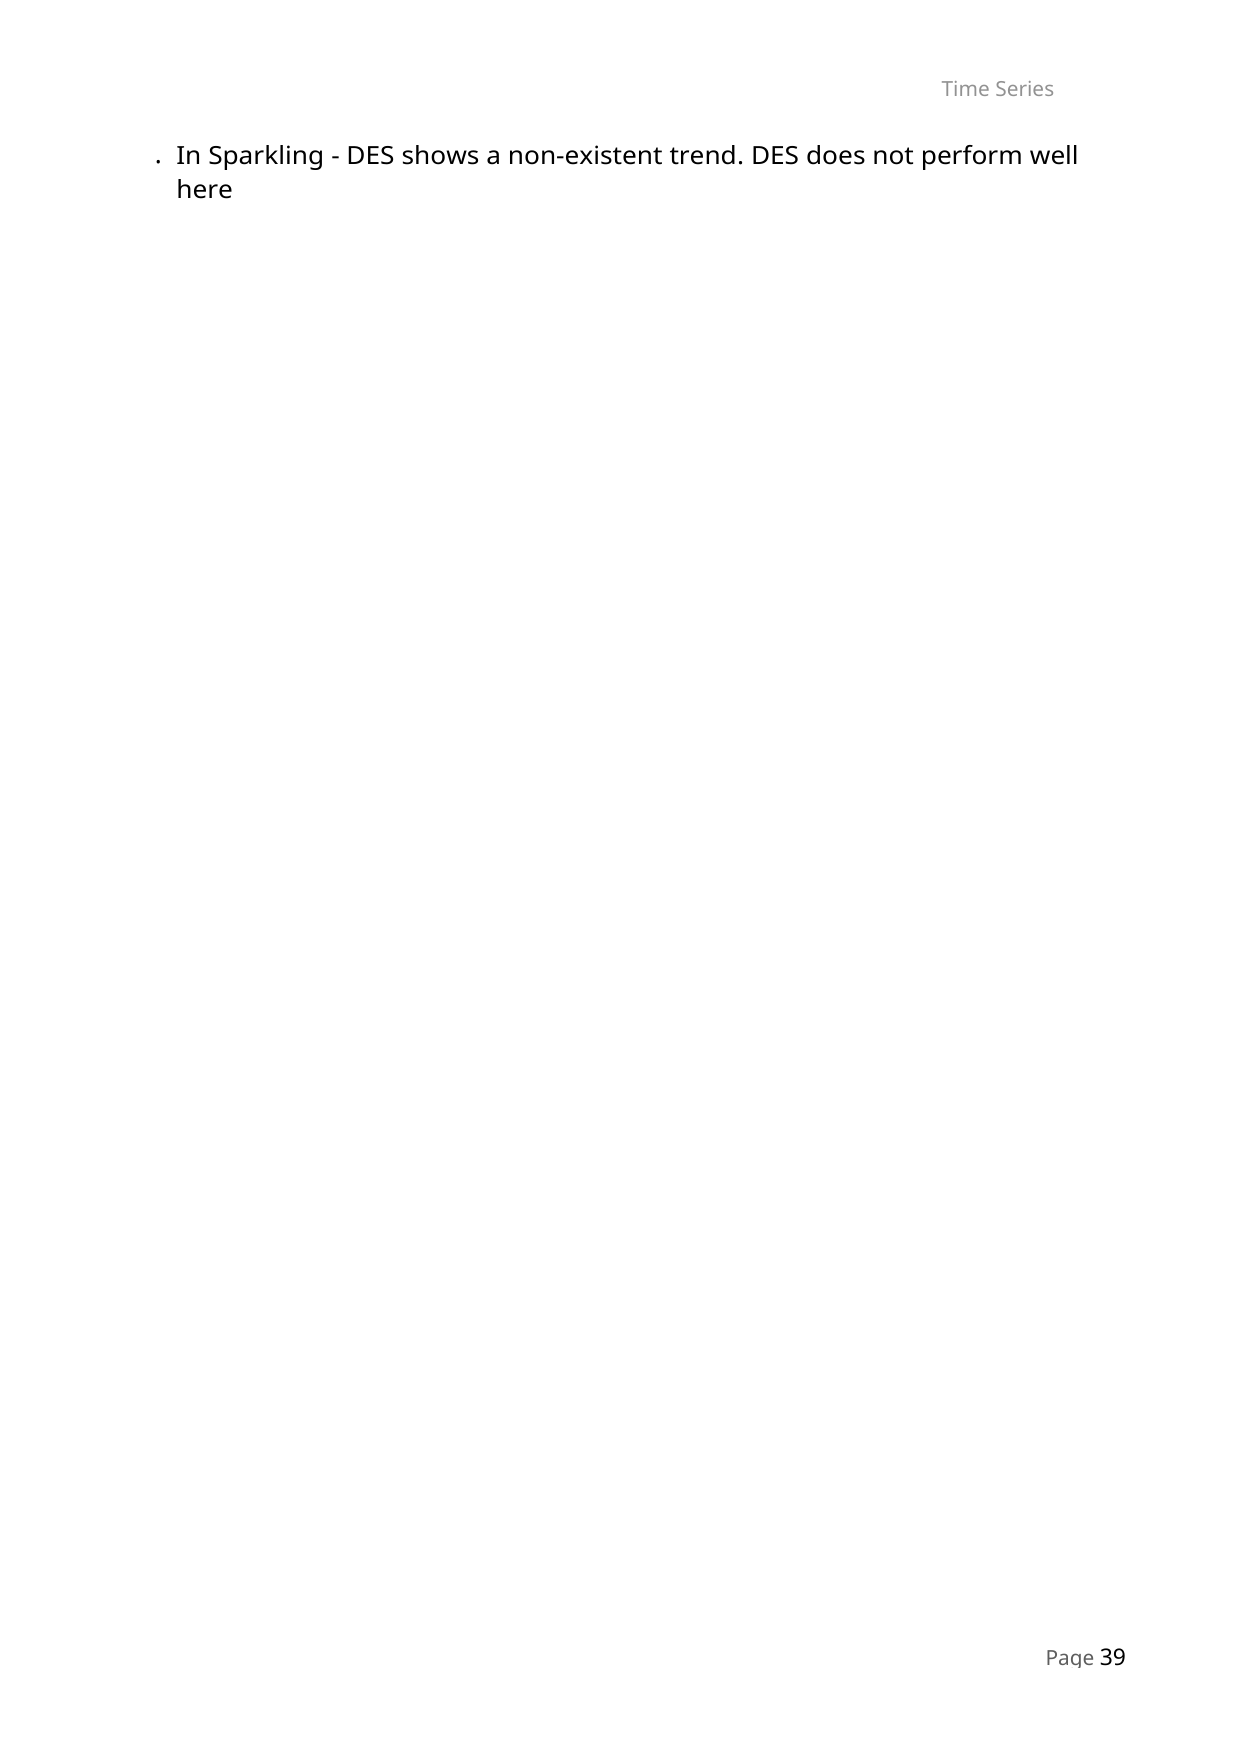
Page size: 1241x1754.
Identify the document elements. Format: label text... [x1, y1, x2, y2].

list In Sparkling - DES shows a non-existent trend. DES does not perform well here [155, 138, 1134, 206]
